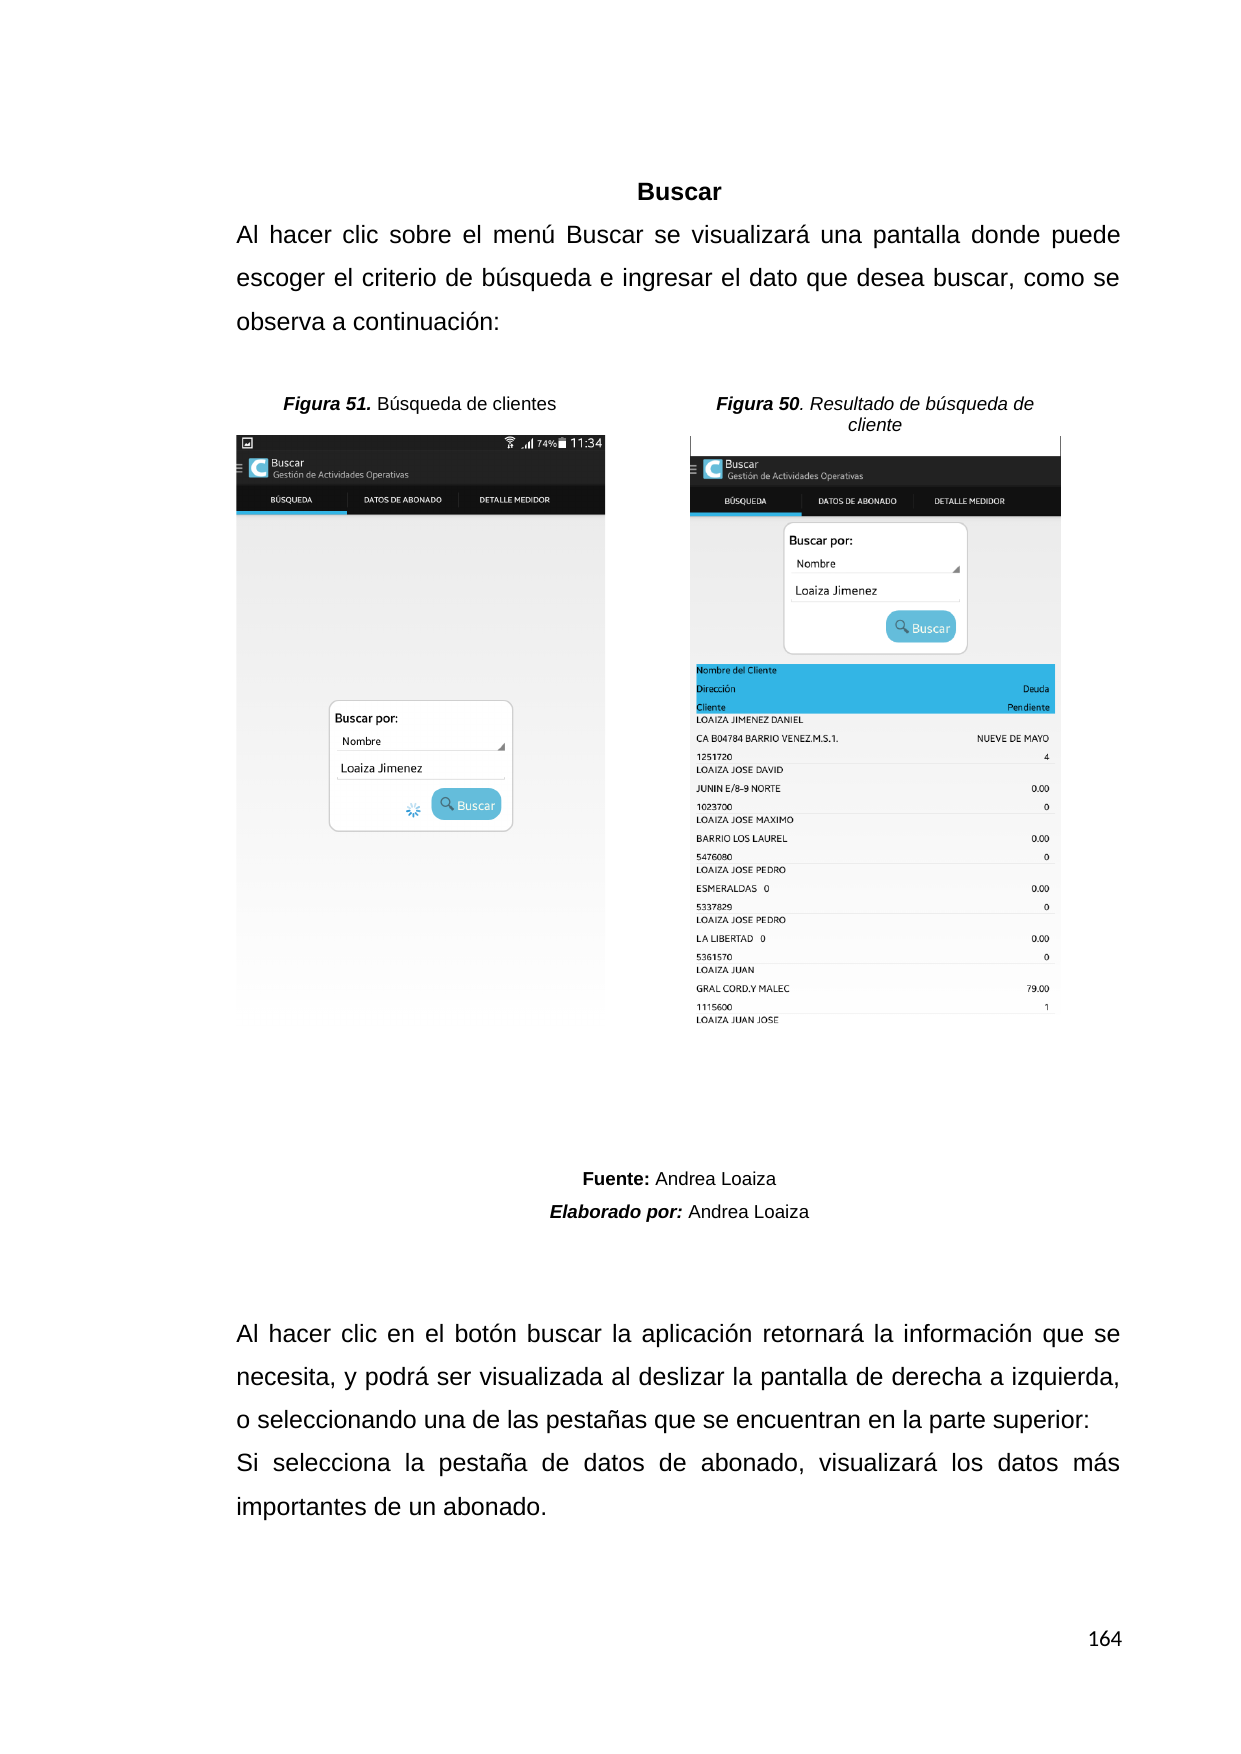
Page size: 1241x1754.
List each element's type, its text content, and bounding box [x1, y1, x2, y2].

text Fuente: Andrea Loaiza [236, 1168, 1122, 1190]
picture [236, 435, 606, 1026]
text Al hacer clic en el botón buscar la aplicación retornará la información que se necesita, y podrá ser visualizada al deslizar la pantalla de derecha a izquierda, o seleccionando una de las pestañas que se encuentran en la parte superior: [236, 1319, 1122, 1434]
text Al hacer clic sobre el menú Buscar se visualizará una pantalla donde puede escoger el criterio de búsqueda e ingresar el dato que desea buscar, como se observa a continuación: [236, 220, 1122, 335]
text Elaborado por: Andrea Loaiza [236, 1200, 1122, 1222]
text Buscar [236, 177, 1122, 206]
picture [690, 457, 1061, 1029]
text Si selecciona la pestaña de datos de abonado, visualizará los datos más importantes de un abonado. [236, 1448, 1122, 1520]
